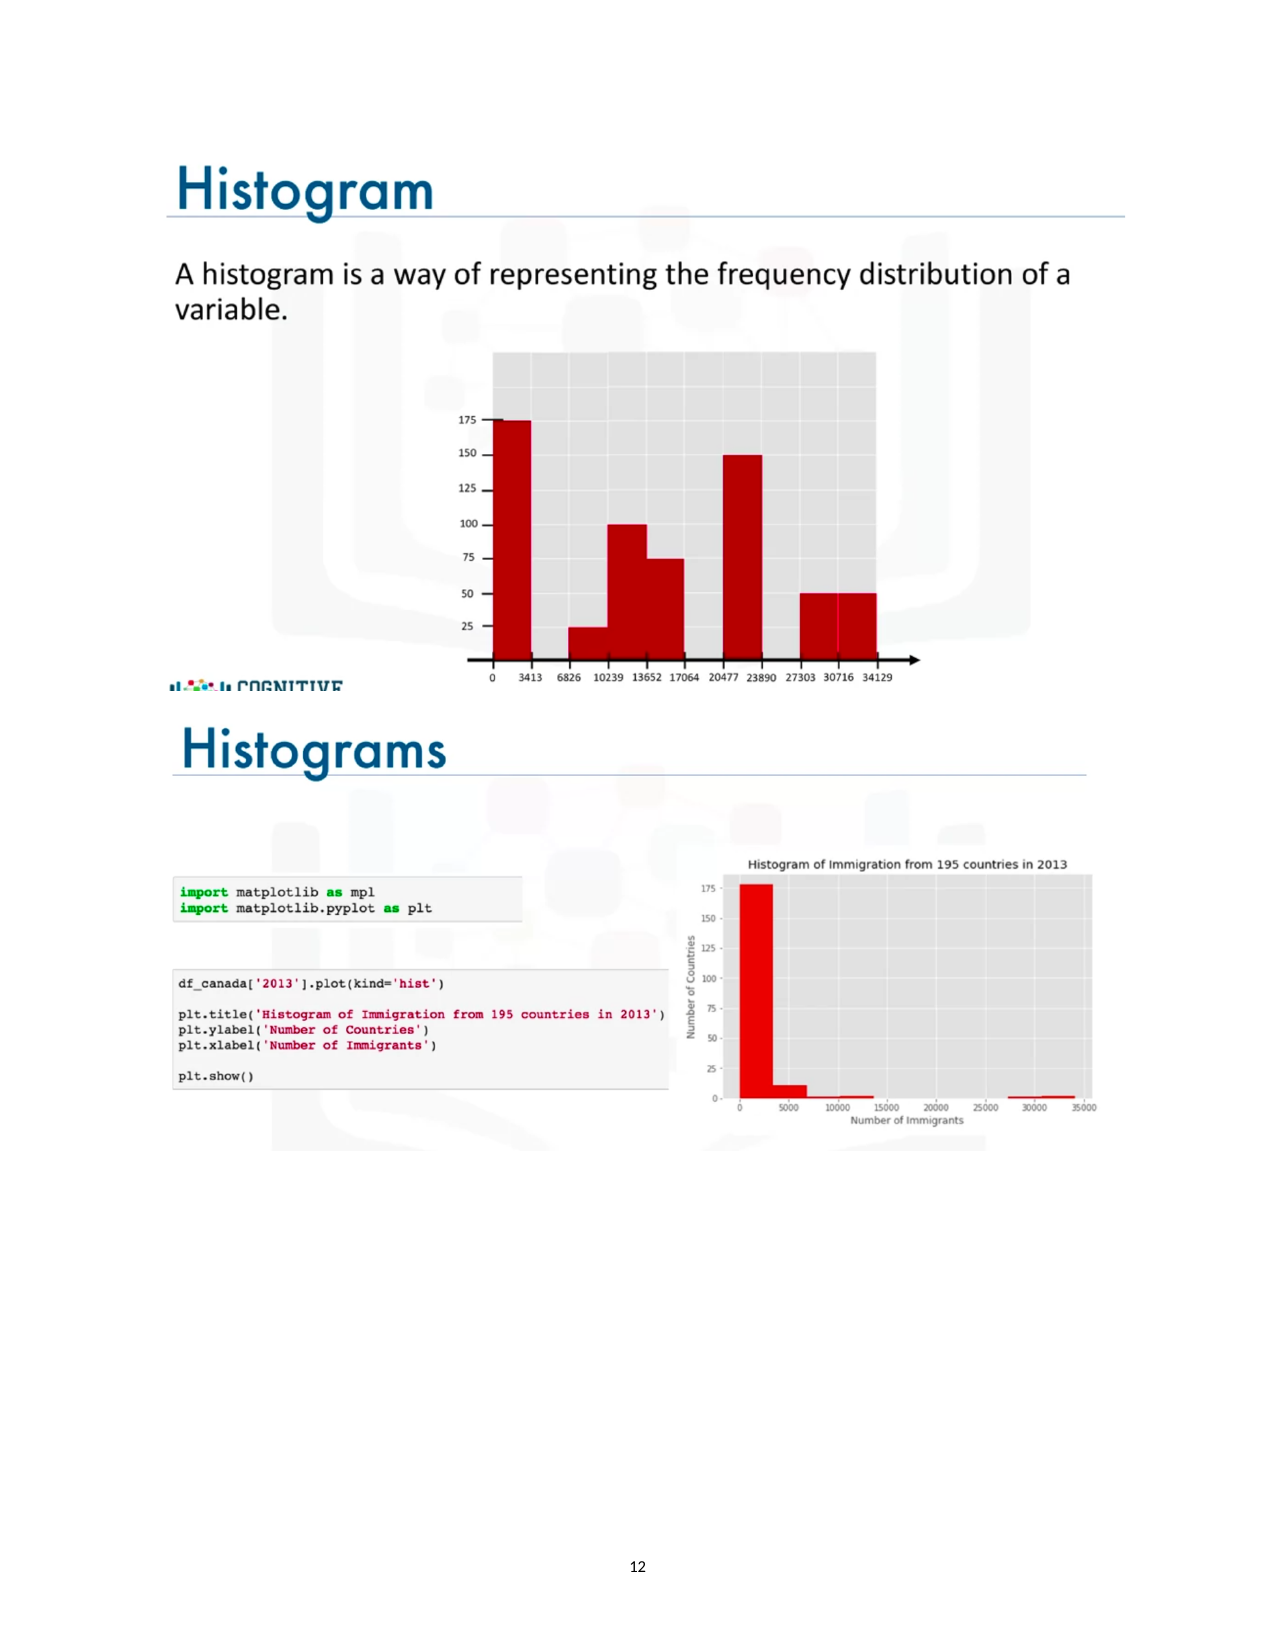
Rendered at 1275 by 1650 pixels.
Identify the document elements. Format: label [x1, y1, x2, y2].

picture [150, 709, 1125, 1151]
picture [150, 150, 1125, 691]
